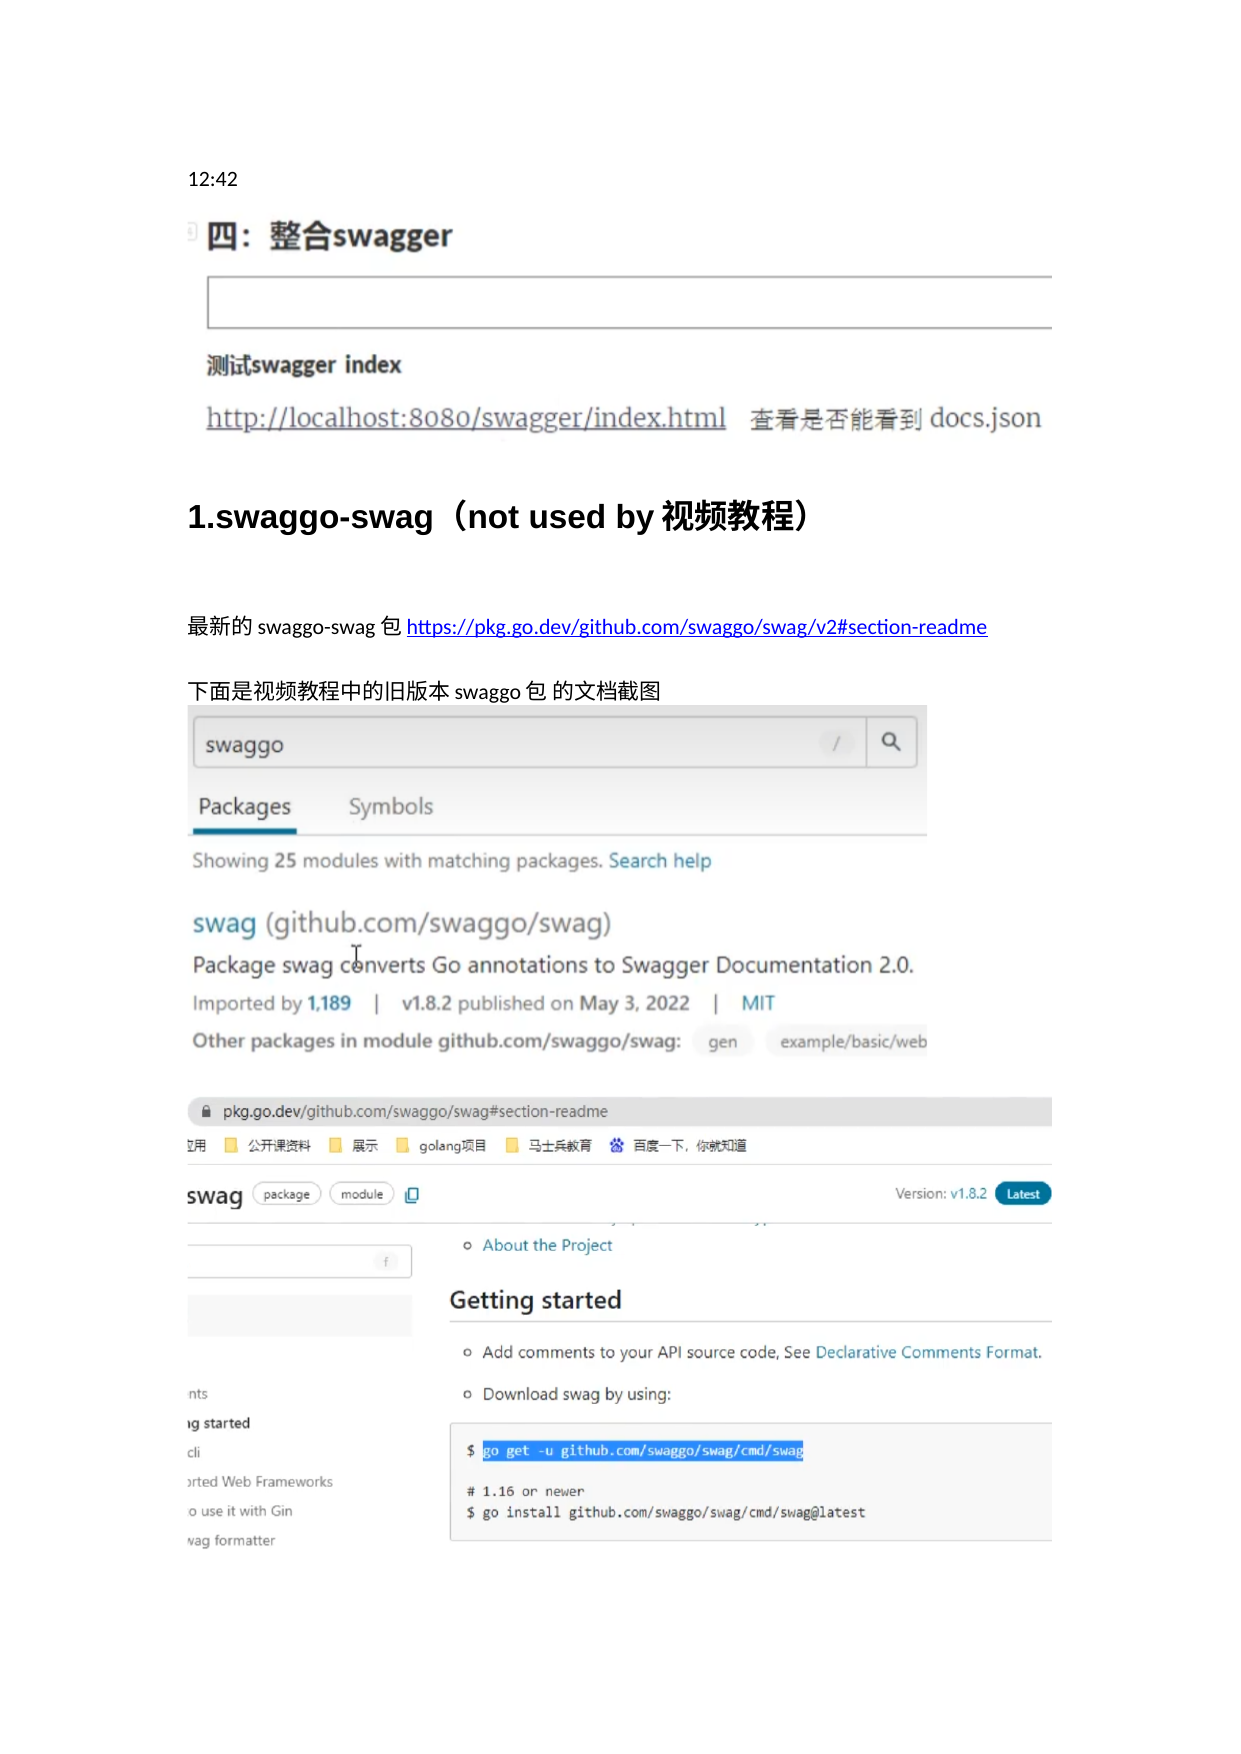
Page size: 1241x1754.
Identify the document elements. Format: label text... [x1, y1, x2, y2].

text 最新的swaggo-swag包 https://pkg.go.dev/github.com/swaggo/swag/v2#section-readme [187, 608, 1053, 641]
picture [187, 194, 1052, 450]
subtitle 1.swaggo-swag（not used by视频教程） [187, 482, 1053, 547]
picture [1008, 1190, 1039, 1198]
text 下面是视频教程中的旧版本swaggo包 的文档截图 [187, 673, 1053, 706]
text 12:42 [187, 162, 1053, 194]
picture [187, 705, 928, 1067]
picture [187, 1095, 1052, 1550]
